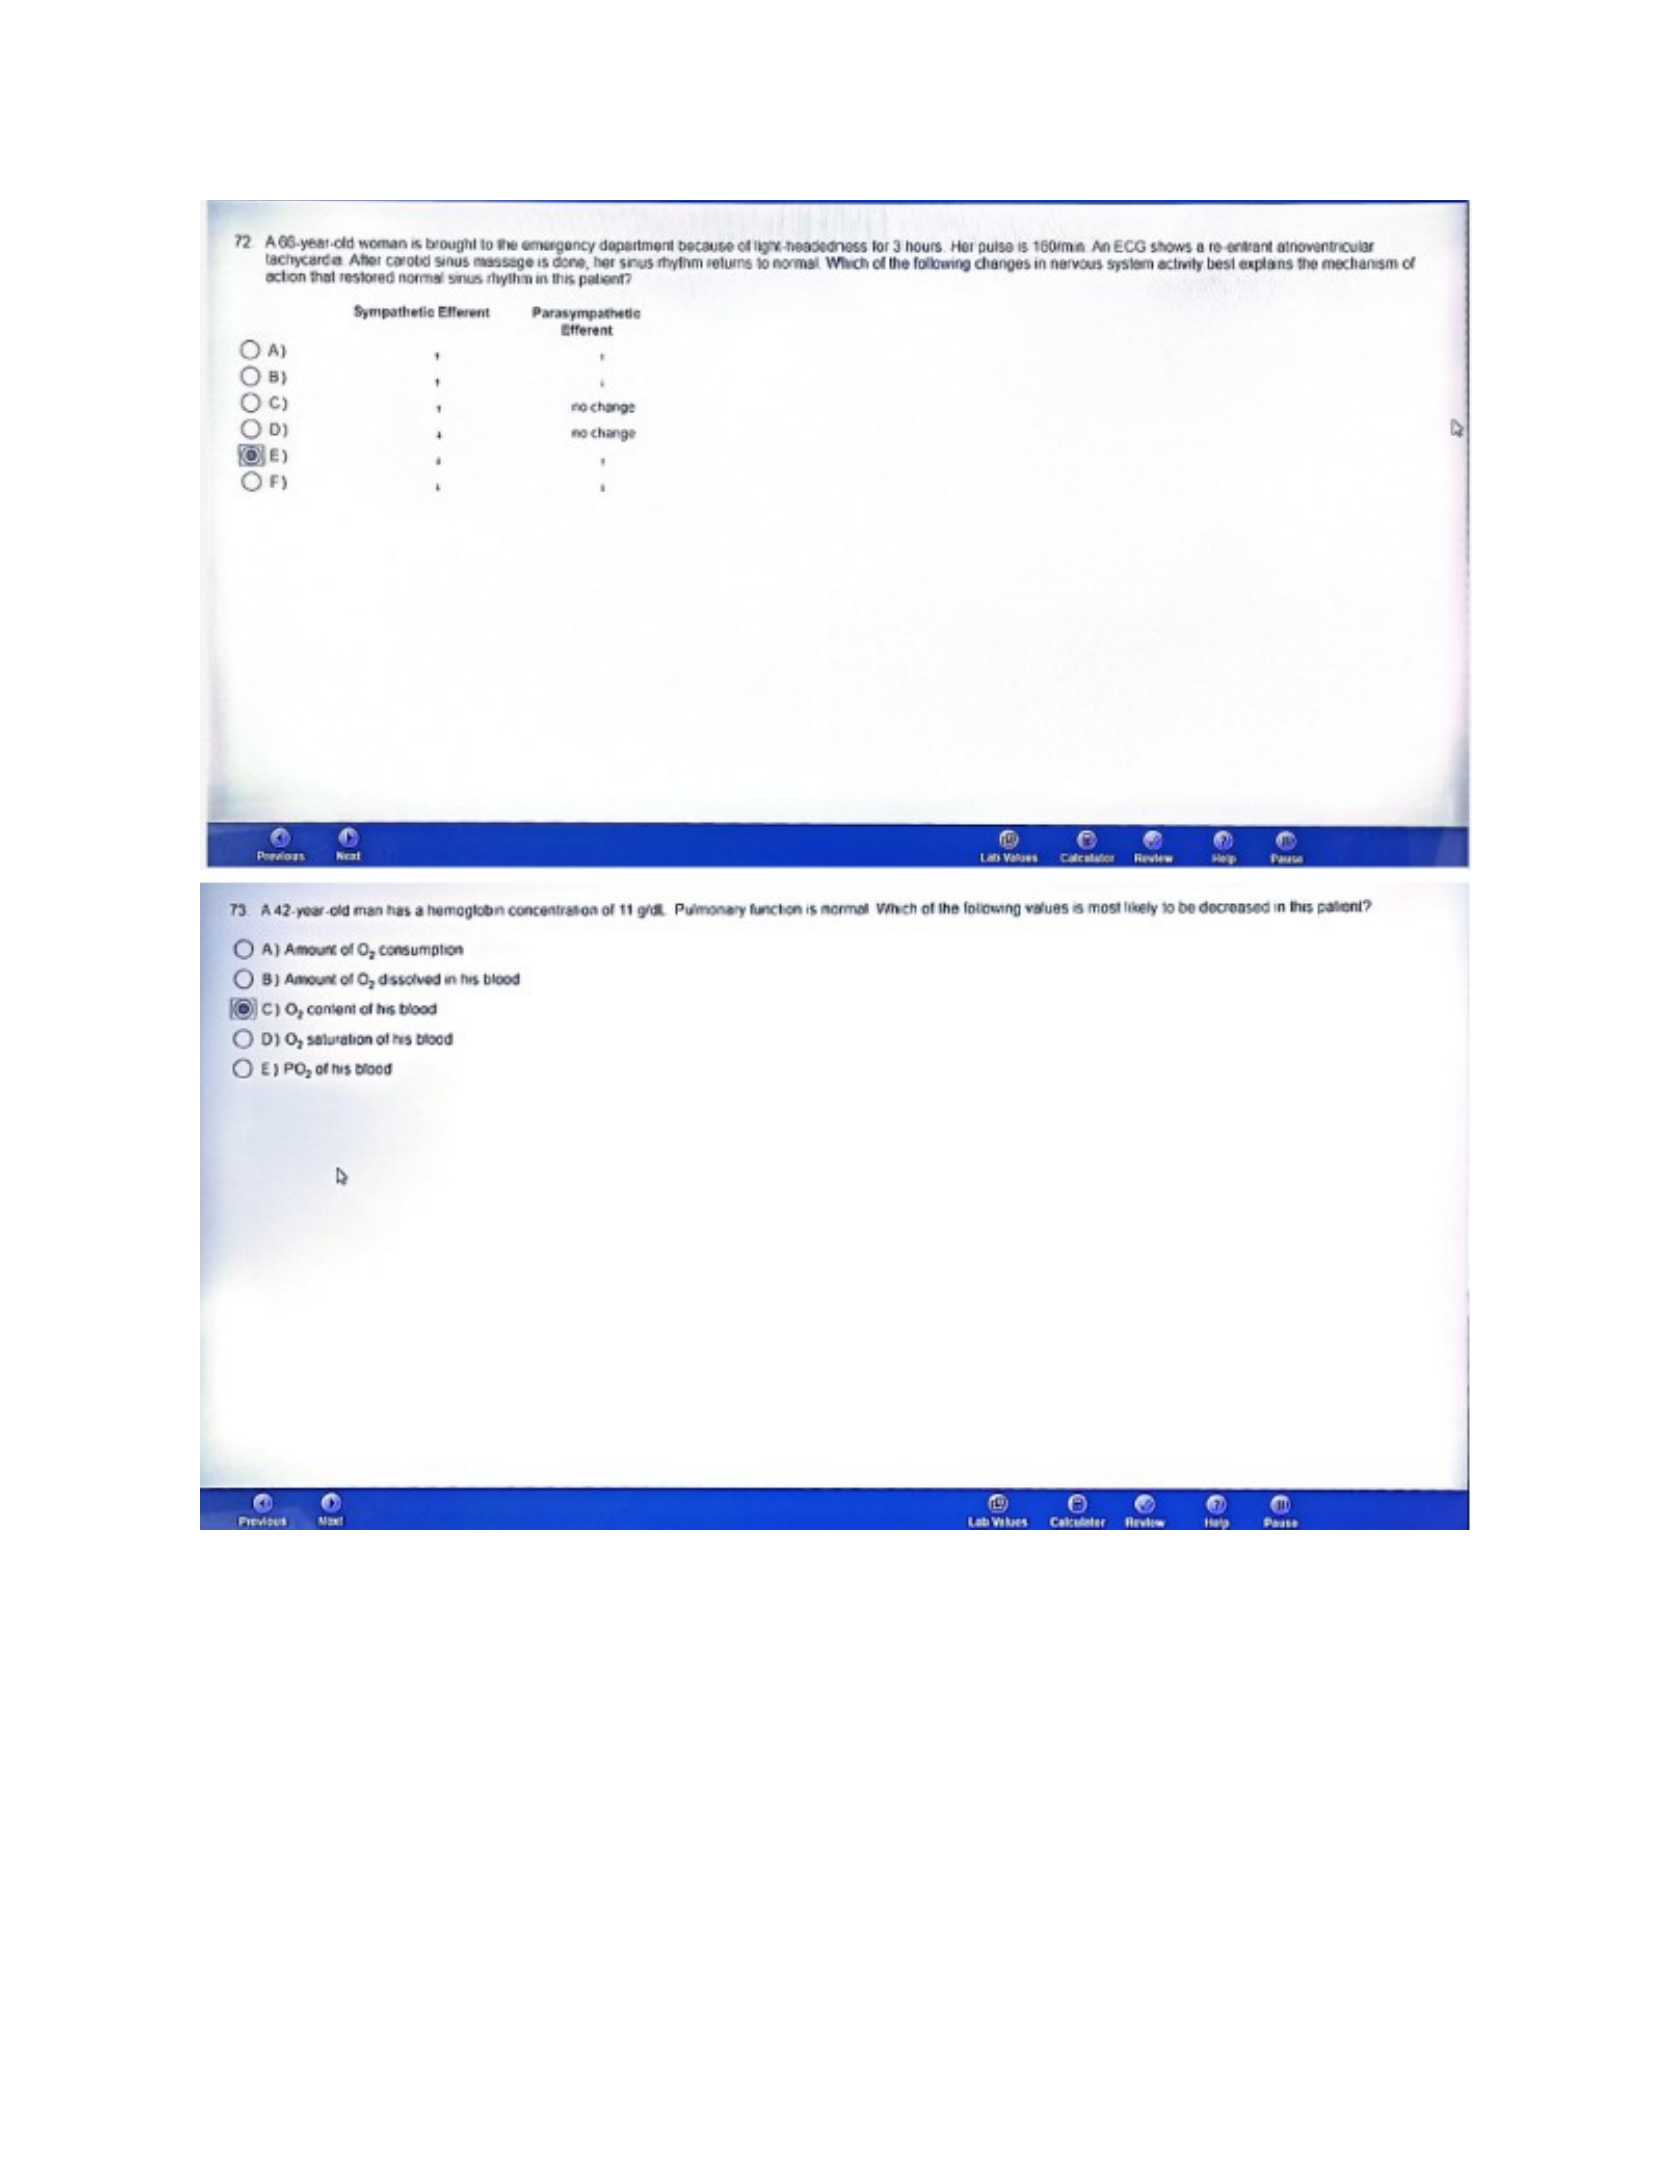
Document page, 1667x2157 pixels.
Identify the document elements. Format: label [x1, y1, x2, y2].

picture [200, 200, 1472, 1530]
